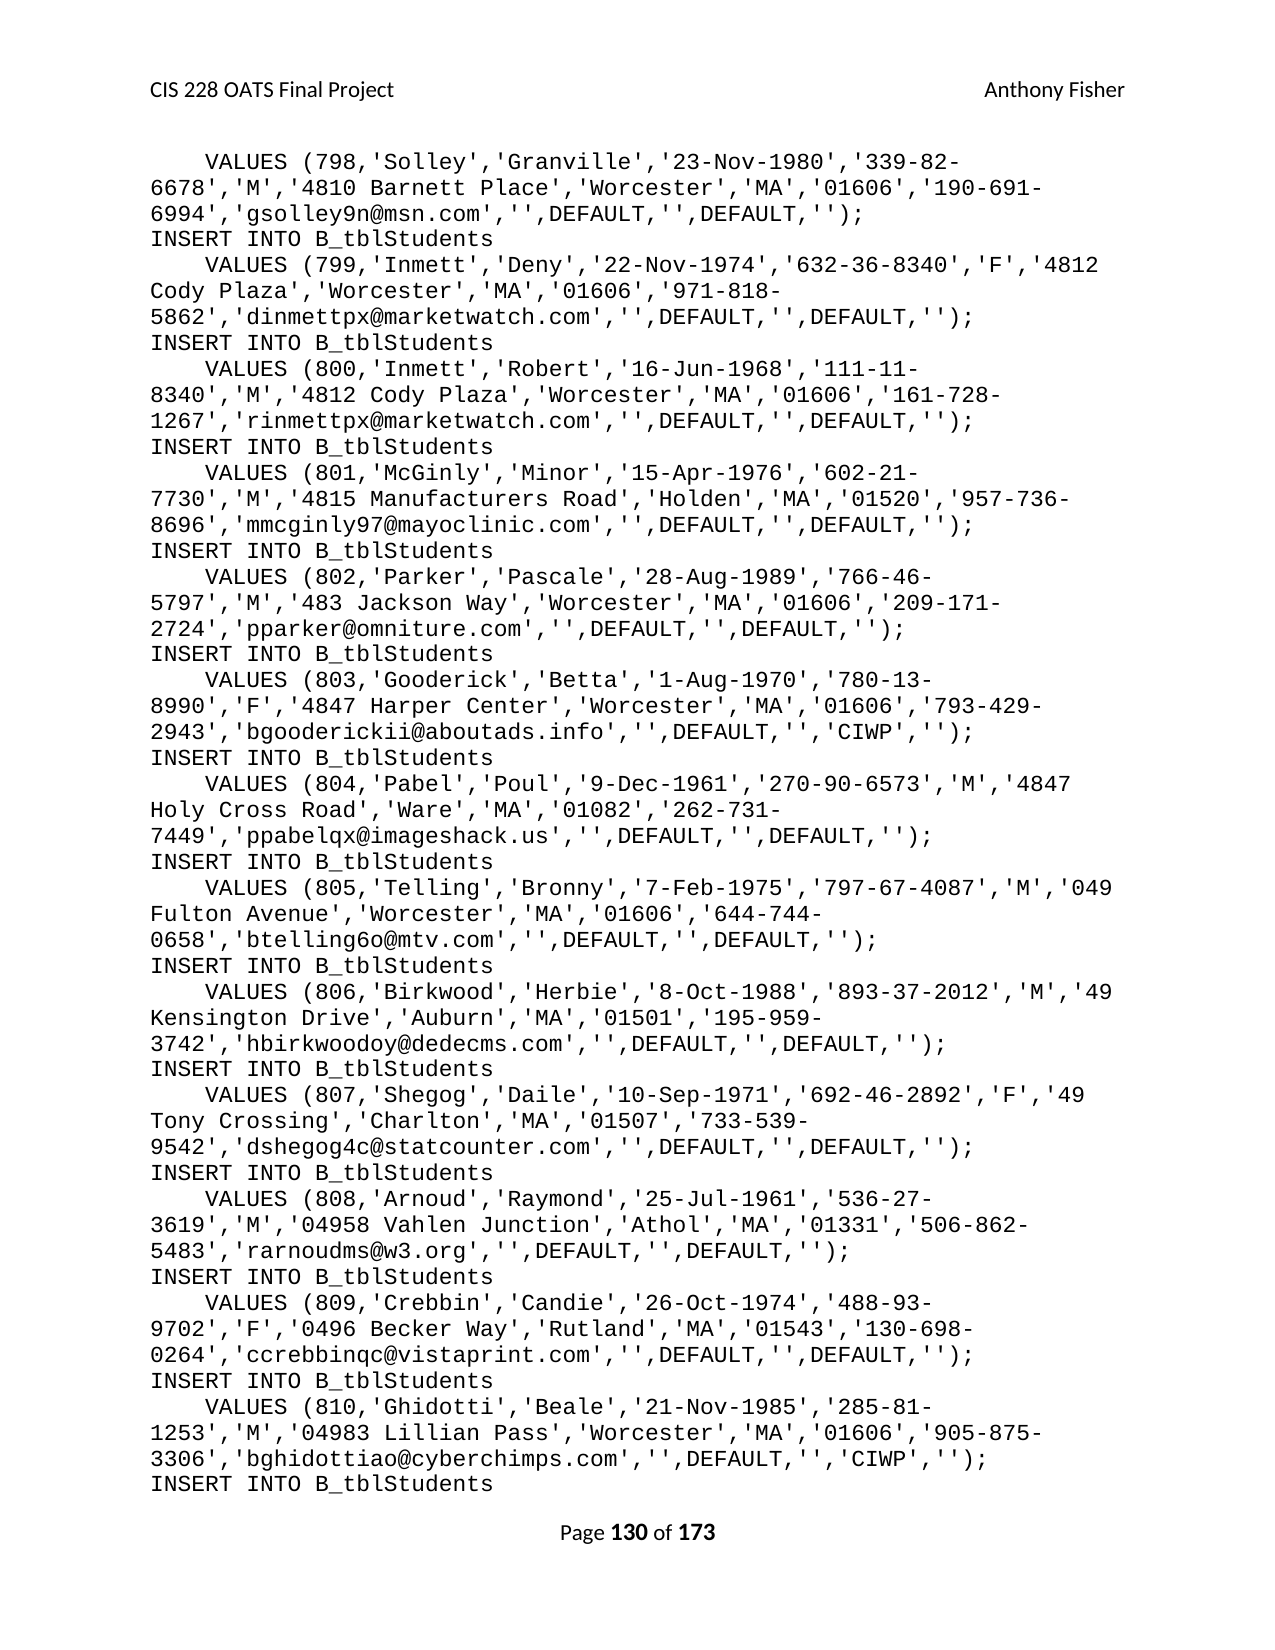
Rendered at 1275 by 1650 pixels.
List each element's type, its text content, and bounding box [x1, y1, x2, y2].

text VALUES (809,'Crebbin','Candie','26-Oct-1974','488-93-9702','F','0496 Becker Way','Rutland','MA','01543','130-698-0264','ccrebbinqc@vistaprint.com','',DEFAULT,'',DEFAULT,''); [150, 1291, 1125, 1369]
text INSERT INTO B_tblStudents [150, 435, 1125, 461]
text VALUES (804,'Pabel','Poul','9-Dec-1961','270-90-6573','M','4847 Holy Cross Road','Ware','MA','01082','262-731-7449','ppabelqx@imageshack.us','',DEFAULT,'',DEFAULT,''); [150, 772, 1125, 850]
text VALUES (807,'Shegog','Daile','10-Sep-1971','692-46-2892','F','49 Tony Crossing','Charlton','MA','01507','733-539-9542','dshegog4c@statcounter.com','',DEFAULT,'',DEFAULT,''); [150, 1084, 1125, 1162]
text INSERT INTO B_tblStudents [150, 228, 1125, 254]
text VALUES (801,'McGinly','Minor','15-Apr-1976','602-21-7730','M','4815 Manufacturers Road','Holden','MA','01520','957-736-8696','mmcginly97@mayoclinic.com','',DEFAULT,'',DEFAULT,''); [150, 461, 1125, 539]
text VALUES (799,'Inmett','Deny','22-Nov-1974','632-36-8340','F','4812 Cody Plaza','Worcester','MA','01606','971-818-5862','dinmettpx@marketwatch.com','',DEFAULT,'',DEFAULT,''); [150, 254, 1125, 332]
text VALUES (808,'Arnoud','Raymond','25-Jul-1961','536-27-3619','M','04958 Vahlen Junction','Athol','MA','01331','506-862-5483','rarnoudms@w3.org','',DEFAULT,'',DEFAULT,''); [150, 1187, 1125, 1265]
text INSERT INTO B_tblStudents [150, 1162, 1125, 1187]
text VALUES (798,'Solley','Granville','23-Nov-1980','339-82-6678','M','4810 Barnett Place','Worcester','MA','01606','190-691-6994','gsolley9n@msn.com','',DEFAULT,'',DEFAULT,''); [150, 150, 1125, 228]
text INSERT INTO B_tblStudents [150, 1265, 1125, 1291]
text INSERT INTO B_tblStudents [150, 643, 1125, 669]
text INSERT INTO B_tblStudents [150, 539, 1125, 565]
text INSERT INTO B_tblStudents [150, 332, 1125, 357]
text INSERT INTO B_tblStudents [150, 747, 1125, 772]
text VALUES (800,'Inmett','Robert','16-Jun-1968','111-11-8340','M','4812 Cody Plaza','Worcester','MA','01606','161-728-1267','rinmettpx@marketwatch.com','',DEFAULT,'',DEFAULT,''); [150, 357, 1125, 435]
text VALUES (805,'Telling','Bronny','7-Feb-1975','797-67-4087','M','049 Fulton Avenue','Worcester','MA','01606','644-744-0658','btelling6o@mtv.com','',DEFAULT,'',DEFAULT,''); [150, 876, 1125, 954]
text INSERT INTO B_tblStudents [150, 954, 1125, 980]
text INSERT INTO B_tblStudents [150, 1473, 1125, 1499]
text VALUES (810,'Ghidotti','Beale','21-Nov-1985','285-81-1253','M','04983 Lillian Pass','Worcester','MA','01606','905-875-3306','bghidottiao@cyberchimps.com','',DEFAULT,'','CIWP',''); [150, 1395, 1125, 1473]
text INSERT INTO B_tblStudents [150, 1369, 1125, 1395]
text INSERT INTO B_tblStudents [150, 1058, 1125, 1084]
text VALUES (802,'Parker','Pascale','28-Aug-1989','766-46-5797','M','483 Jackson Way','Worcester','MA','01606','209-171-2724','pparker@omniture.com','',DEFAULT,'',DEFAULT,''); [150, 565, 1125, 643]
text INSERT INTO B_tblStudents [150, 850, 1125, 876]
text VALUES (806,'Birkwood','Herbie','8-Oct-1988','893-37-2012','M','49 Kensington Drive','Auburn','MA','01501','195-959-3742','hbirkwoodoy@dedecms.com','',DEFAULT,'',DEFAULT,''); [150, 980, 1125, 1058]
text VALUES (803,'Gooderick','Betta','1-Aug-1970','780-13-8990','F','4847 Harper Center','Worcester','MA','01606','793-429-2943','bgooderickii@aboutads.info','',DEFAULT,'','CIWP',''); [150, 669, 1125, 747]
